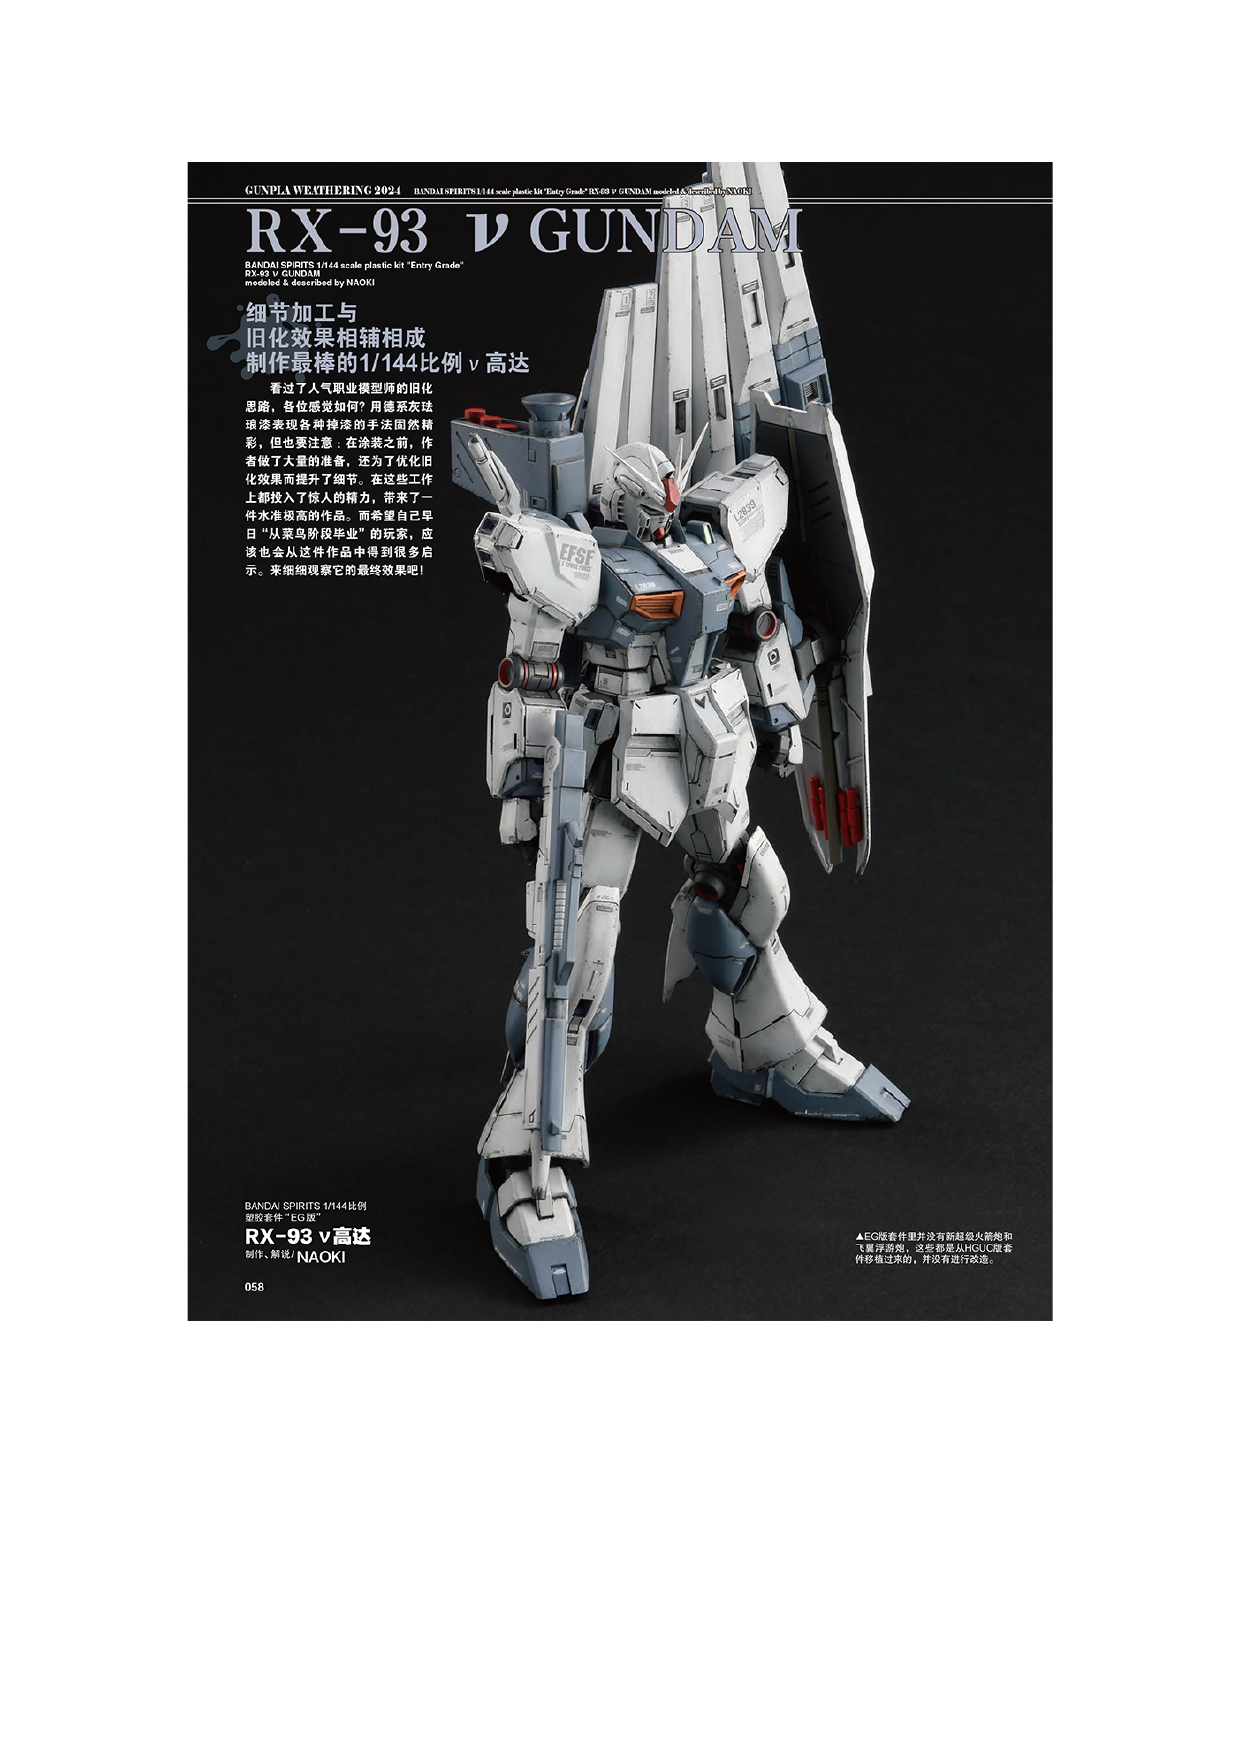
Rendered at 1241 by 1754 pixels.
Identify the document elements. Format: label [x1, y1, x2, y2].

picture [187, 162, 1053, 1321]
